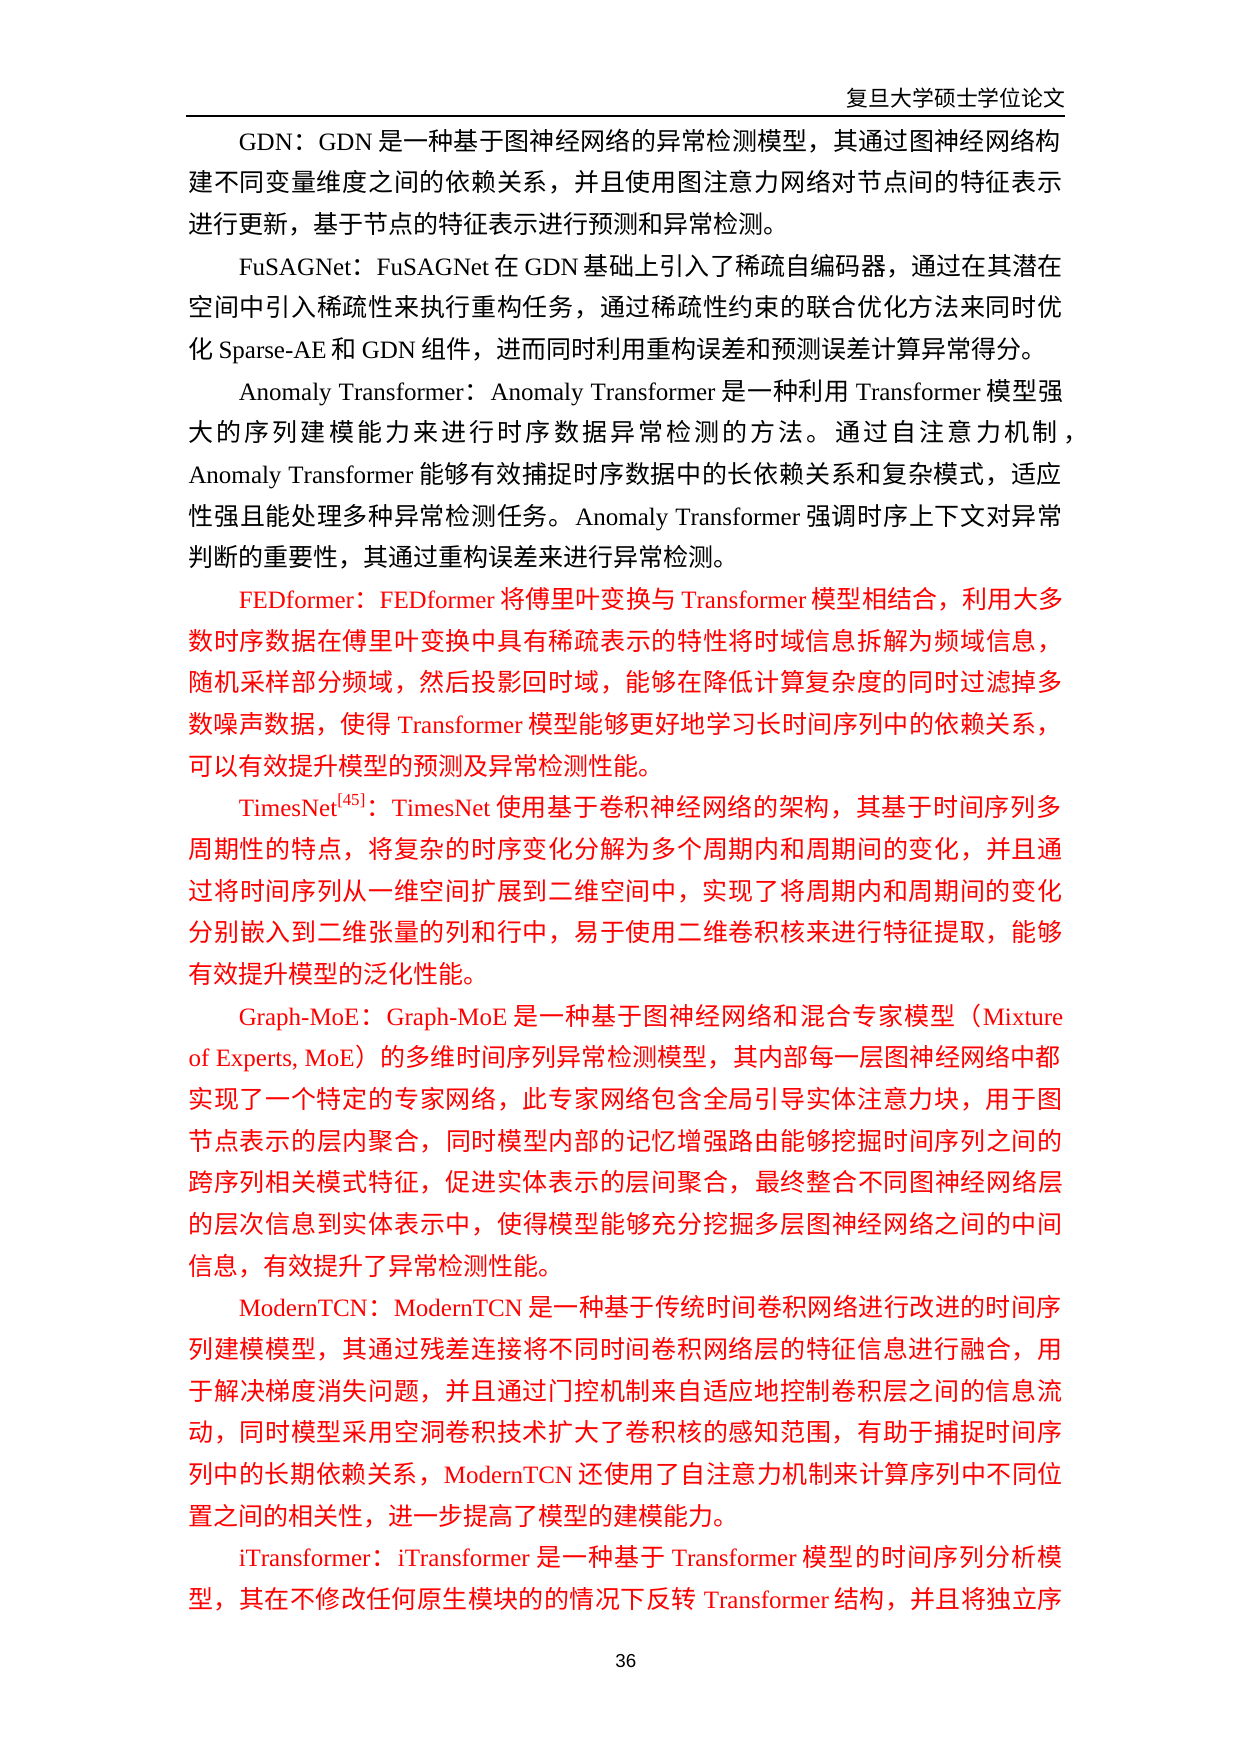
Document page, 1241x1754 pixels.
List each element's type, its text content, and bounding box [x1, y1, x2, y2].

text ModernTCN：ModernTCN是一种基于传统时间卷积网络进行改进的时间序列建模模型，其通过残差连接将不同时间卷积网络层的特征信息进行融合，用于解决梯度消失问题，并且通过门控机制来自适应地控制卷积层之间的信息流动，同时模型采用空洞卷积技术扩大了卷积核的感知范围，有助于捕捉时间序列中的长期依赖关系，ModernTCN还使用了自注意力机制来计算序列中不同位置之间的相关性，进一步提高了模型的建模能力。 [188, 1283, 1063, 1533]
text GDN：GDN是一种基于图神经网络的异常检测模型，其通过图神经网络构建不同变量维度之间的依赖关系，并且使用图注意力网络对节点间的特征表示进行更新，基于节点的特征表示进行预测和异常检测。 [188, 117, 1063, 242]
text Graph-MoE：Graph-MoE是一种基于图神经网络和混合专家模型（Mixture of Experts, MoE）的多维时间序列异常检测模型，其内部每一层图神经网络中都实现了一个特定的专家网络，此专家网络包含全局引导实体注意力块，用于图节点表示的层内聚合，同时模型内部的记忆增强路由能够挖掘时间序列之间的跨序列相关模式特征，促进实体表示的层间聚合，最终整合不同图神经网络层的层次信息到实体表示中，使得模型能够充分挖掘多层图神经网络之间的中间信息，有效提升了异常检测性能。 [188, 992, 1063, 1283]
text Anomaly Transformer：Anomaly Transformer是一种利用Transformer模型强大的序列建模能力来进行时序数据异常检测的方法。通过自注意力机制，Anomaly Transformer能够有效捕捉时序数据中的长依赖关系和复杂模式，适应性强且能处理多种异常检测任务。Anomaly Transformer强调时序上下文对异常判断的重要性，其通过重构误差来进行异常检测。 [188, 367, 1063, 575]
text FEDformer：FEDformer将傅里叶变换与Transformer模型相结合，利用大多数时序数据在傅里叶变换中具有稀疏表示的特性将时域信息拆解为频域信息，随机采样部分频域，然后投影回时域，能够在降低计算复杂度的同时过滤掉多数噪声数据，使得Transformer模型能够更好地学习长时间序列中的依赖关系，可以有效提升模型的预测及异常检测性能。 [188, 575, 1063, 783]
text TimesNet[45]：TimesNet使用基于卷积神经网络的架构，其基于时间序列多周期性的特点，将复杂的时序变化分解为多个周期内和周期间的变化，并且通过将时间序列从一维空间扩展到二维空间中，实现了将周期内和周期间的变化分别嵌入到二维张量的列和行中，易于使用二维卷积核来进行特征提取，能够有效提升模型的泛化性能。 [188, 783, 1063, 992]
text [188, 1533, 1063, 1617]
text FuSAGNet：FuSAGNet在GDN基础上引入了稀疏自编码器，通过在其潜在空间中引入稀疏性来执行重构任务，通过稀疏性约束的联合优化方法来同时优化Sparse-AE和GDN组件，进而同时利用重构误差和预测误差计算异常得分。 [188, 242, 1063, 367]
